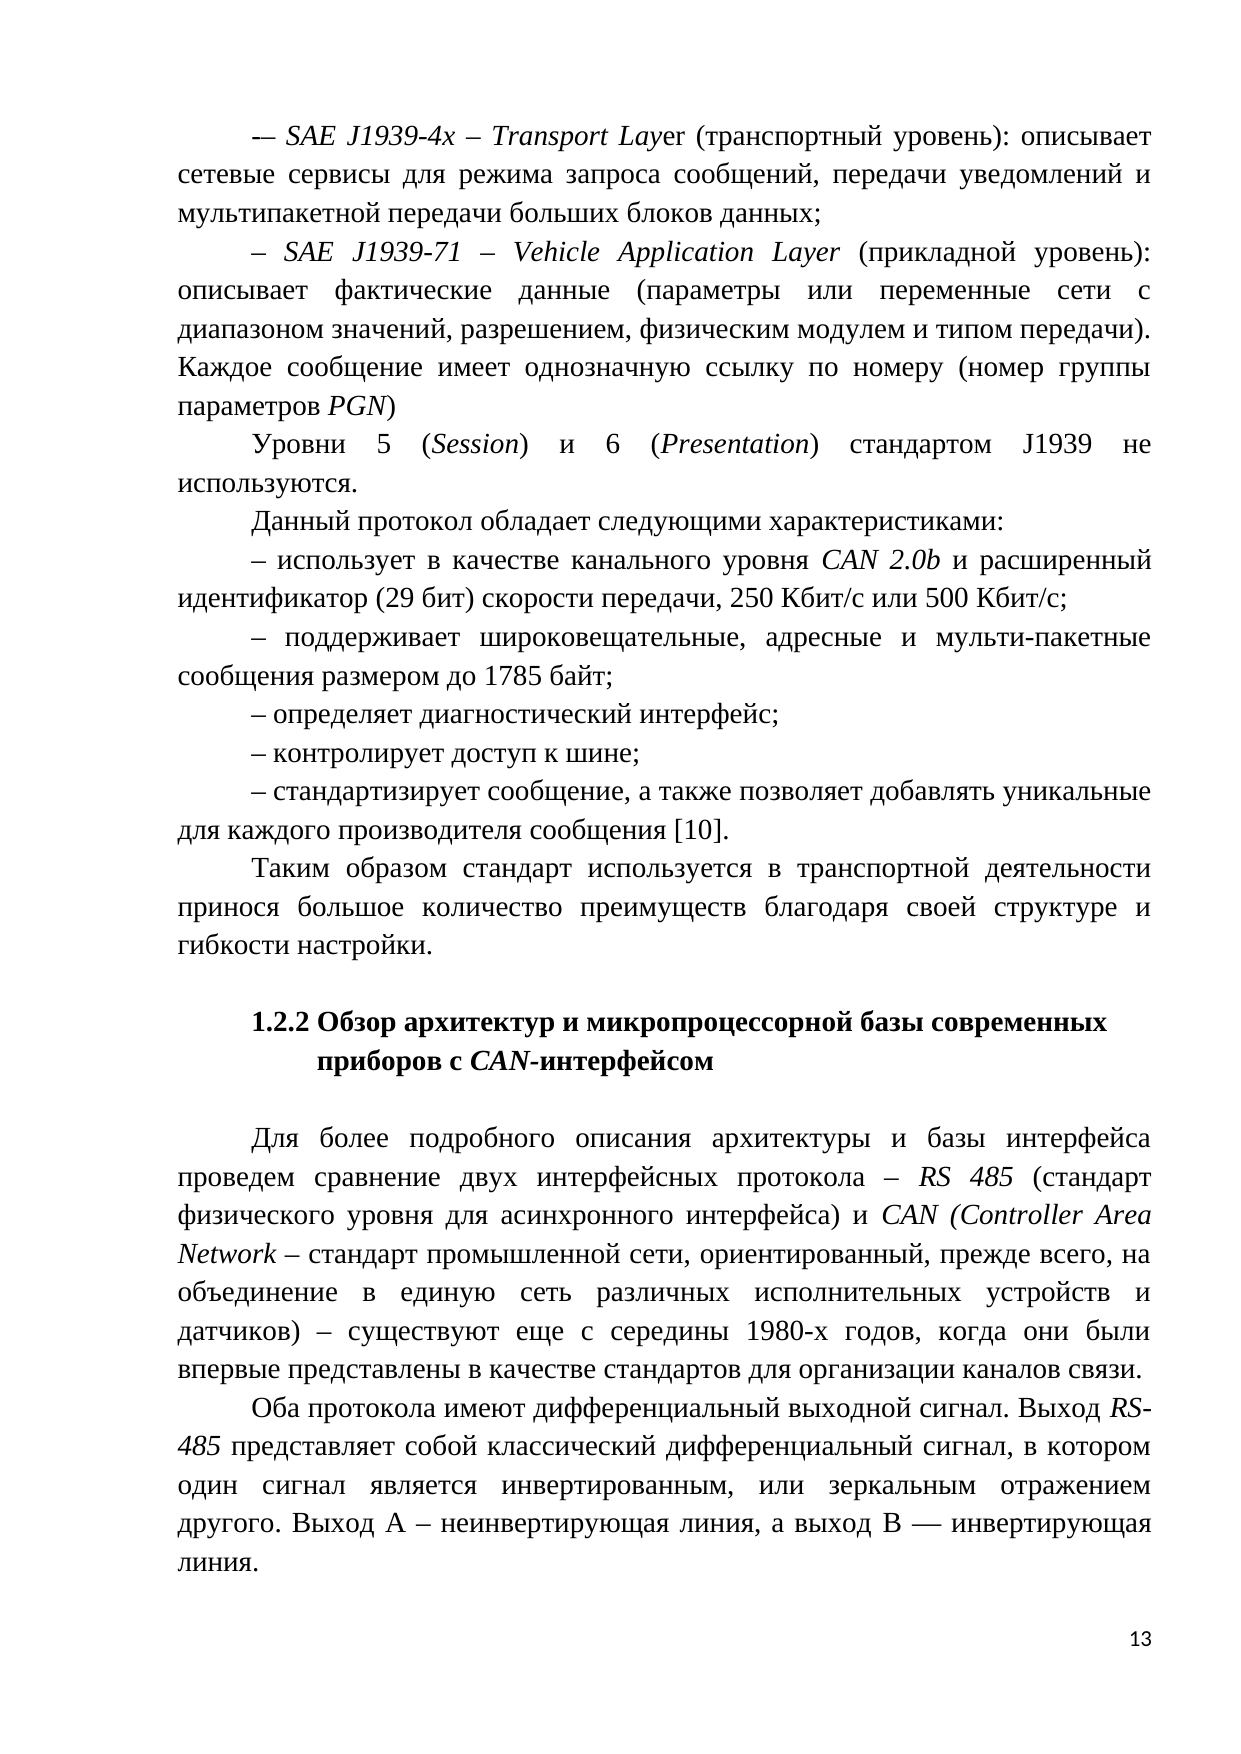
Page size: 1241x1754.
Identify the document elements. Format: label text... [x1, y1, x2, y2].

text Оба протокола имеют дифференциальный выходной сигнал. Выход RS-485 представляет собой классический дифференциальный сигнал, в котором один сигнал является инвертированным, или зеркальным отражением другого. Выход A – неинвертирующая линия, а выход B — инвертирующая линия. [177, 1390, 1152, 1578]
text Таким образом стандарт используется в транспортной деятельности принося большое количество преимуществ благодаря своей структуре и гибкости настройки. [177, 850, 1152, 961]
text – стандартизирует сообщение, а также позволяет добавлять уникальные для каждого производителя сообщения [10]. [177, 773, 1152, 845]
text – поддерживает широковещательные, адресные и мульти-пакетные сообщения размером до 1785 байт; [177, 619, 1152, 691]
text – SAE J1939-71 – Vehicle Application Layer (прикладной уровень): описывает фактические данные (параметры или переменные сети с диапазоном значений, разрешением, физическим модулем и типом передачи). Каждое сообщение имеет однозначную ссылку по номеру (номер группы параметров PGN) [177, 234, 1152, 421]
text – определяет диагностический интерфейс; [177, 696, 1152, 730]
text – использует в качестве канального уровня CAN 2.0b и расширенный идентификатор (29 бит) скорости передачи, 250 Кбит/с или 500 Кбит/с; [177, 542, 1152, 614]
text -– SAE J1939-4x – Transport Layer (транспортный уровень): описывает сетевые сервисы для режима запроса сообщений, передачи уведомлений и мультипакетной передачи больших блоков данных; [177, 118, 1152, 229]
text Для более подробного описания архитектуры и базы интерфейса проведем сравнение двух интерфейсных протокола – RS 485 (стандарт физического уровня для асинхронного интерфейса) и CAN (Controller Area Network – стандарт промышленной сети, ориентированный, прежде всего, на объединение в единую сеть различных исполнительных устройств и датчиков) – существуют еще с середины 1980-х годов, когда они были впервые представлены в качестве стандартов для организации каналов связи. [177, 1120, 1152, 1385]
text приборов с CAN-интерфейсом [177, 1043, 1152, 1077]
text 1.2.2 Обзор архитектур и микропроцессорной базы современных [177, 1004, 1152, 1038]
text Данный протокол обладает следующими характеристиками: [177, 503, 1152, 537]
text Уровни 5 (Session) и 6 (Presentation) стандартом J1939 не используются. [177, 426, 1152, 498]
text – контролирует доступ к шине; [177, 735, 1152, 768]
